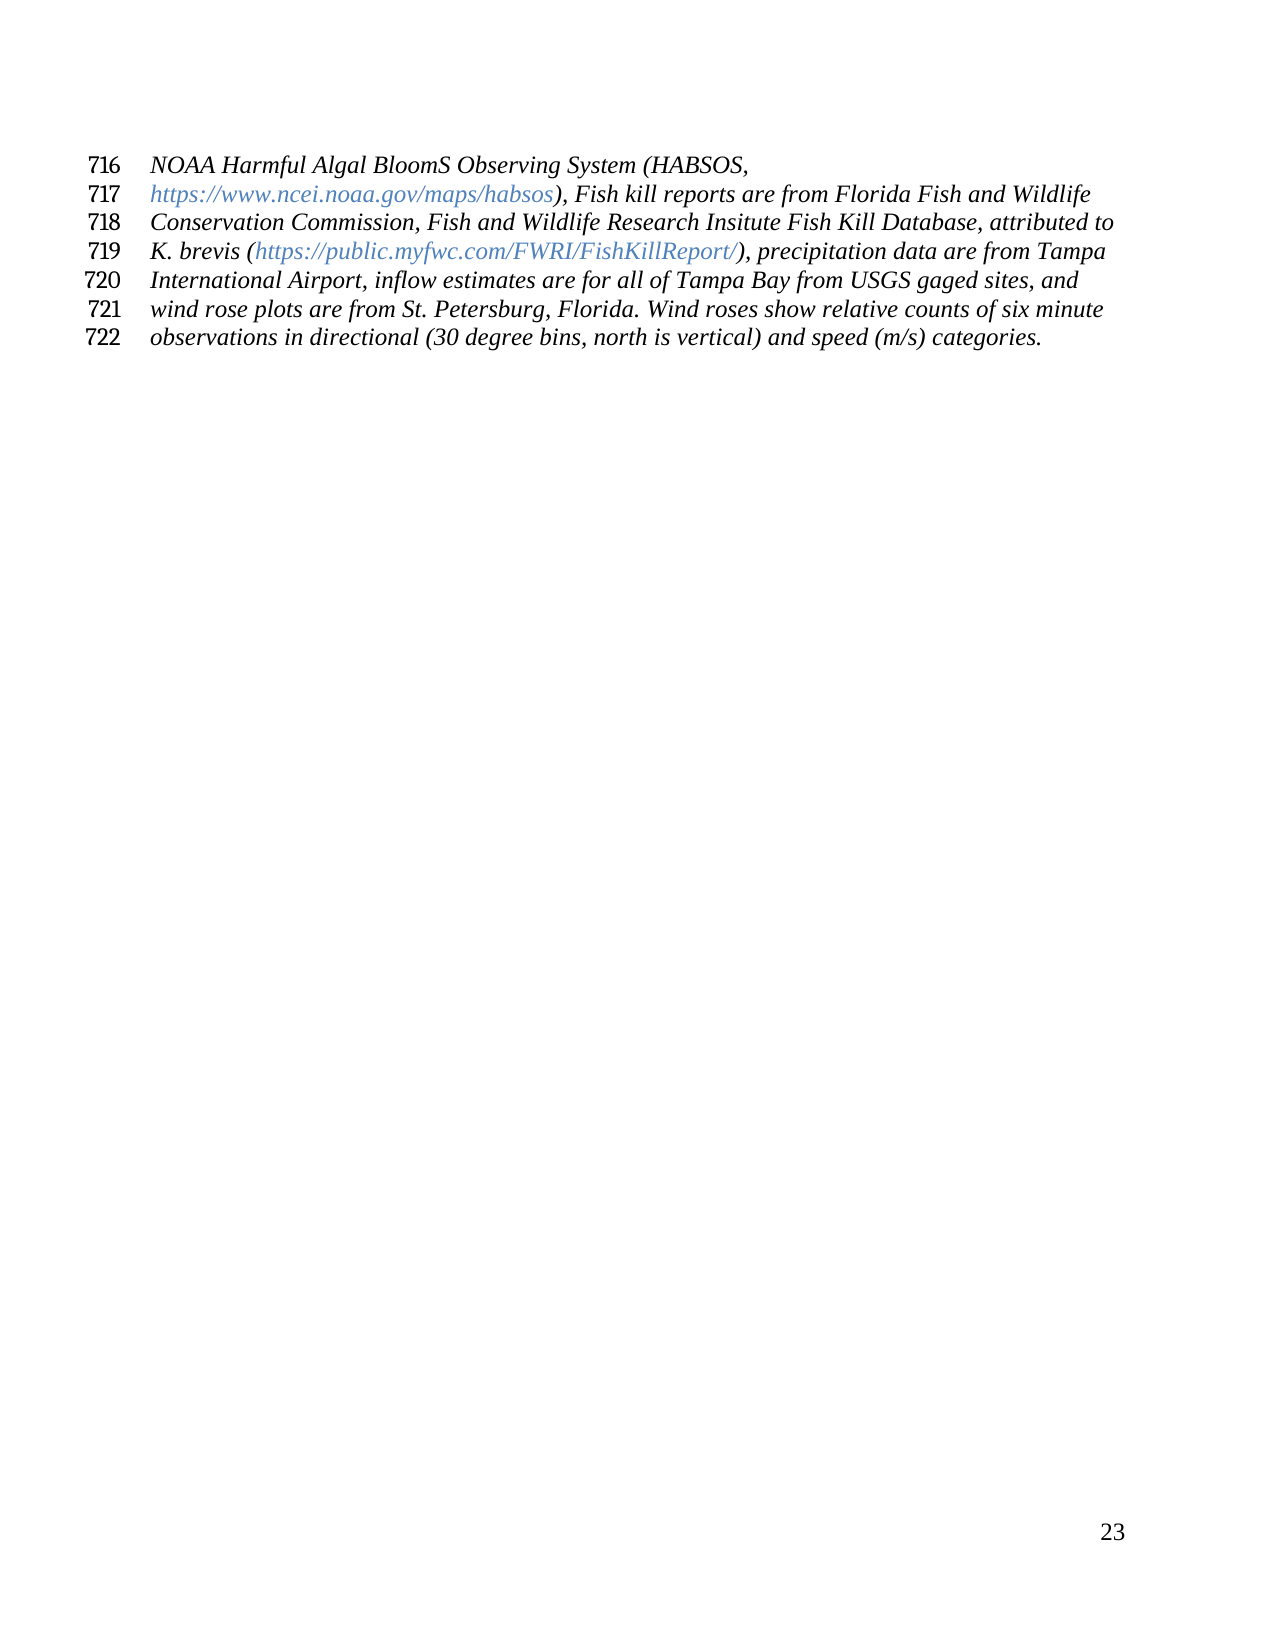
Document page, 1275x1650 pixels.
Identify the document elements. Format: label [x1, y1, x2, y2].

text [150, 150, 1125, 351]
